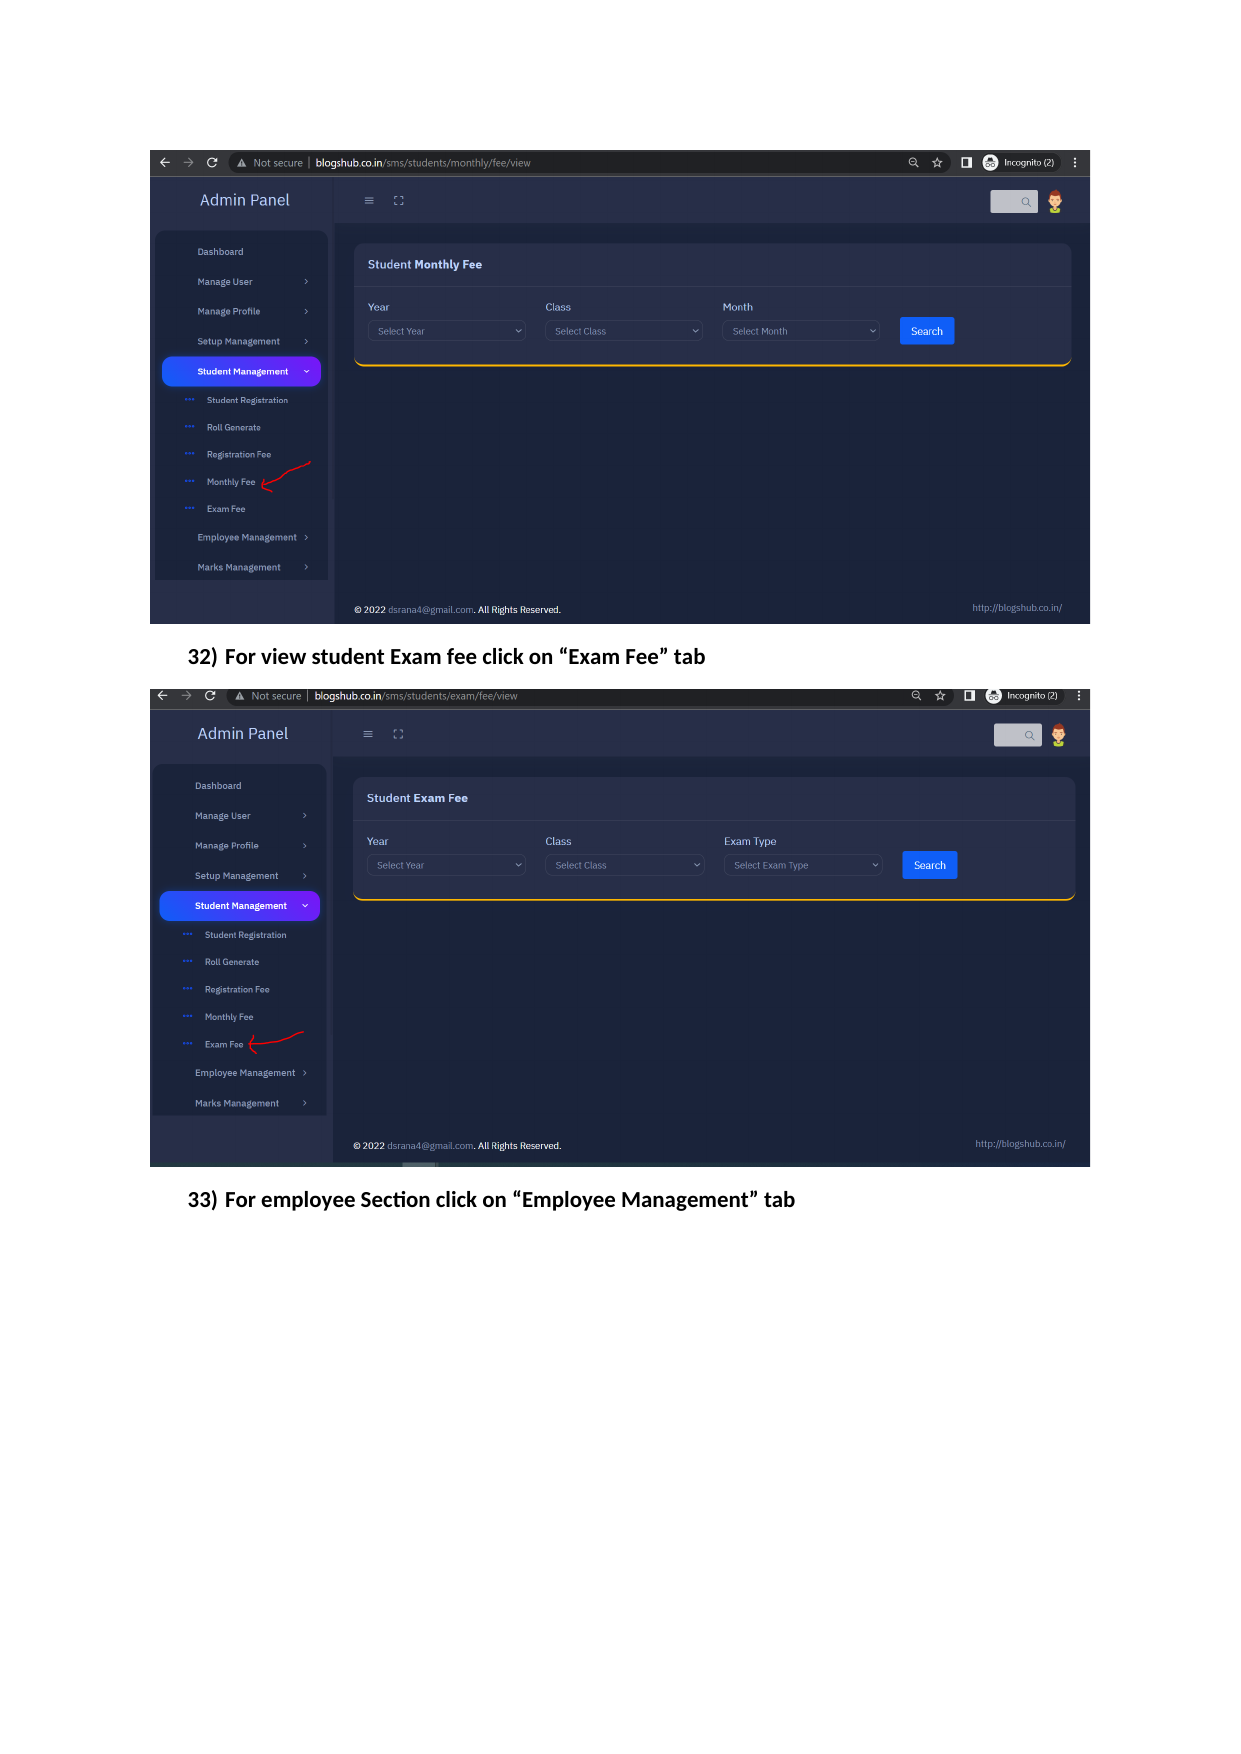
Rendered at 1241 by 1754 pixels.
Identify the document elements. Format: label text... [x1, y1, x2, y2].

list For employee Section click on “Employee Management” tab [187, 1185, 1090, 1213]
list For view student Exam fee click on “Exam Fee” tab [187, 642, 1090, 670]
picture [150, 689, 1091, 1167]
picture [150, 150, 1091, 624]
